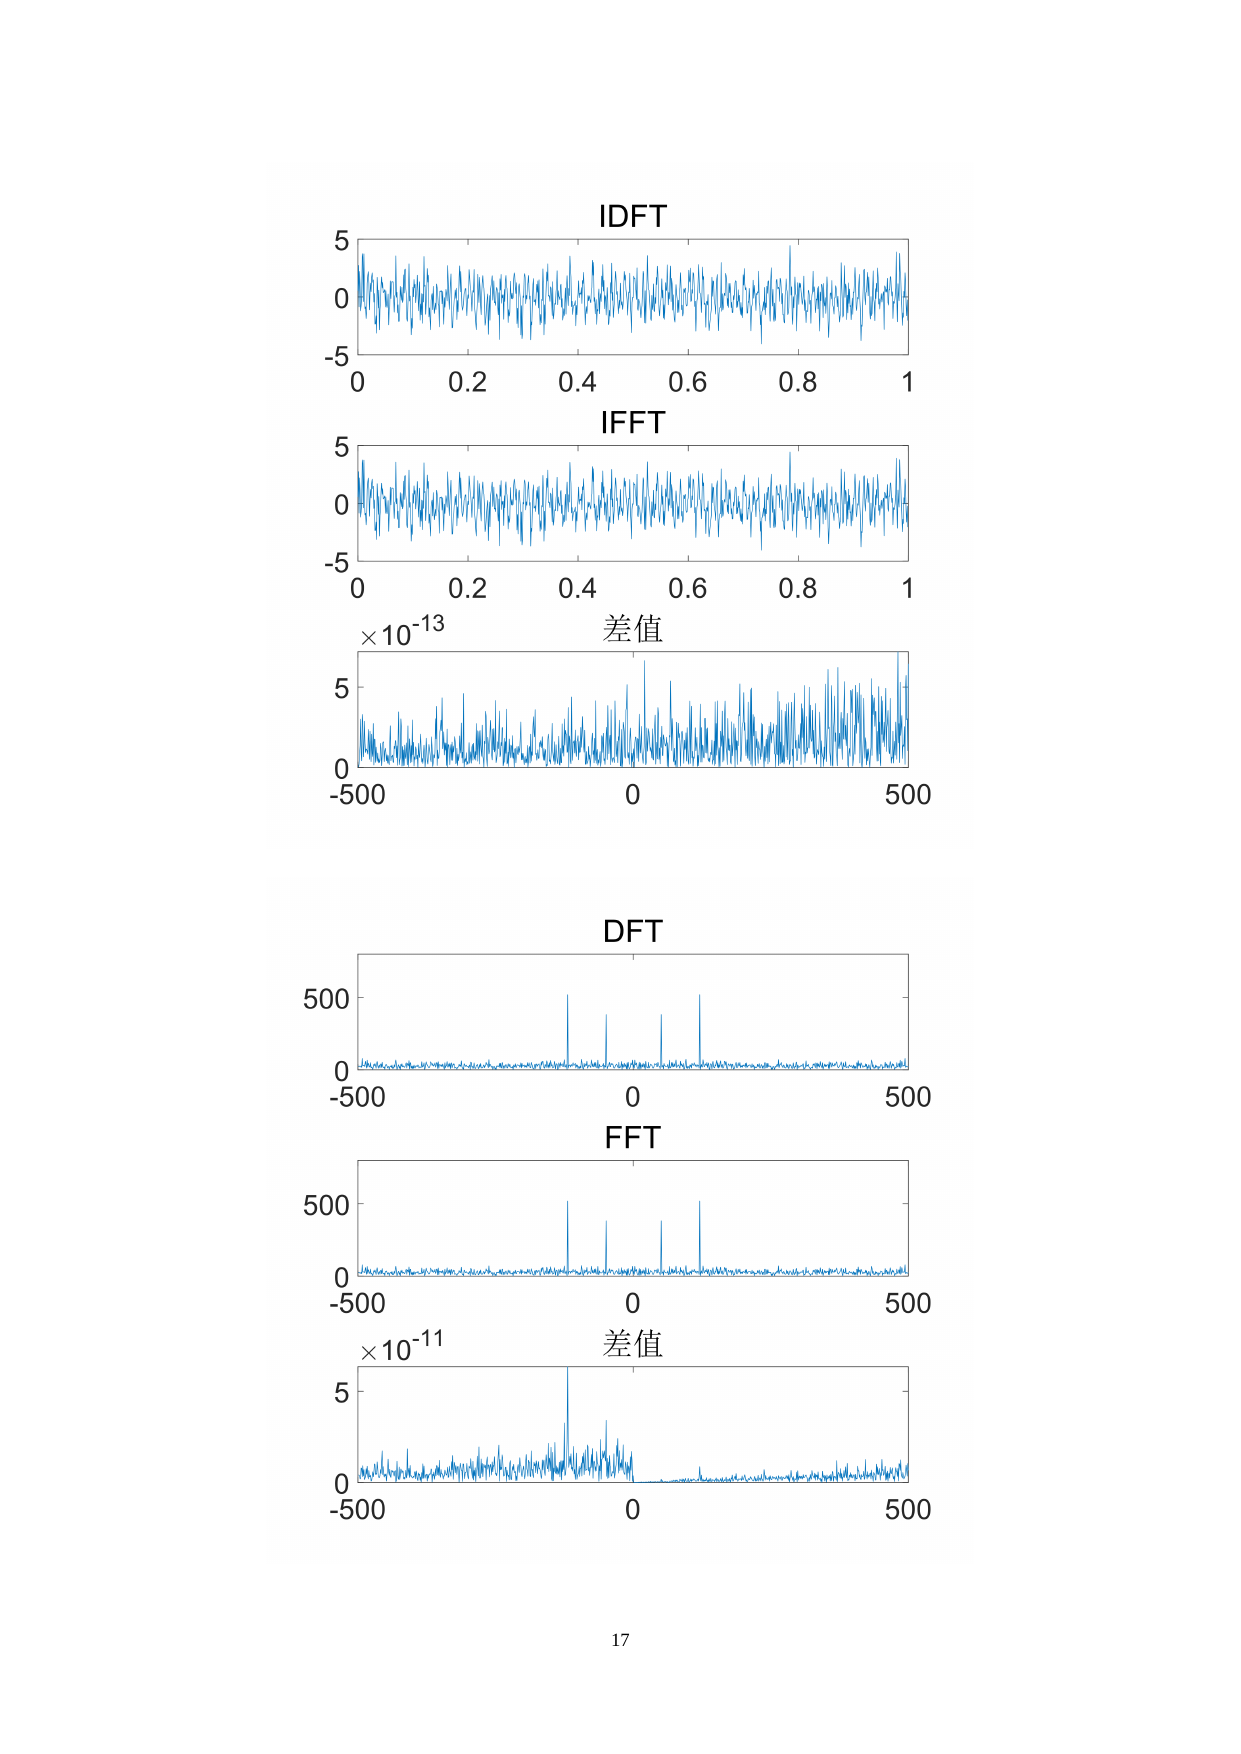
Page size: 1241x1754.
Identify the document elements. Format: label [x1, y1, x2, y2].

picture [265, 877, 975, 1564]
picture [265, 162, 975, 849]
